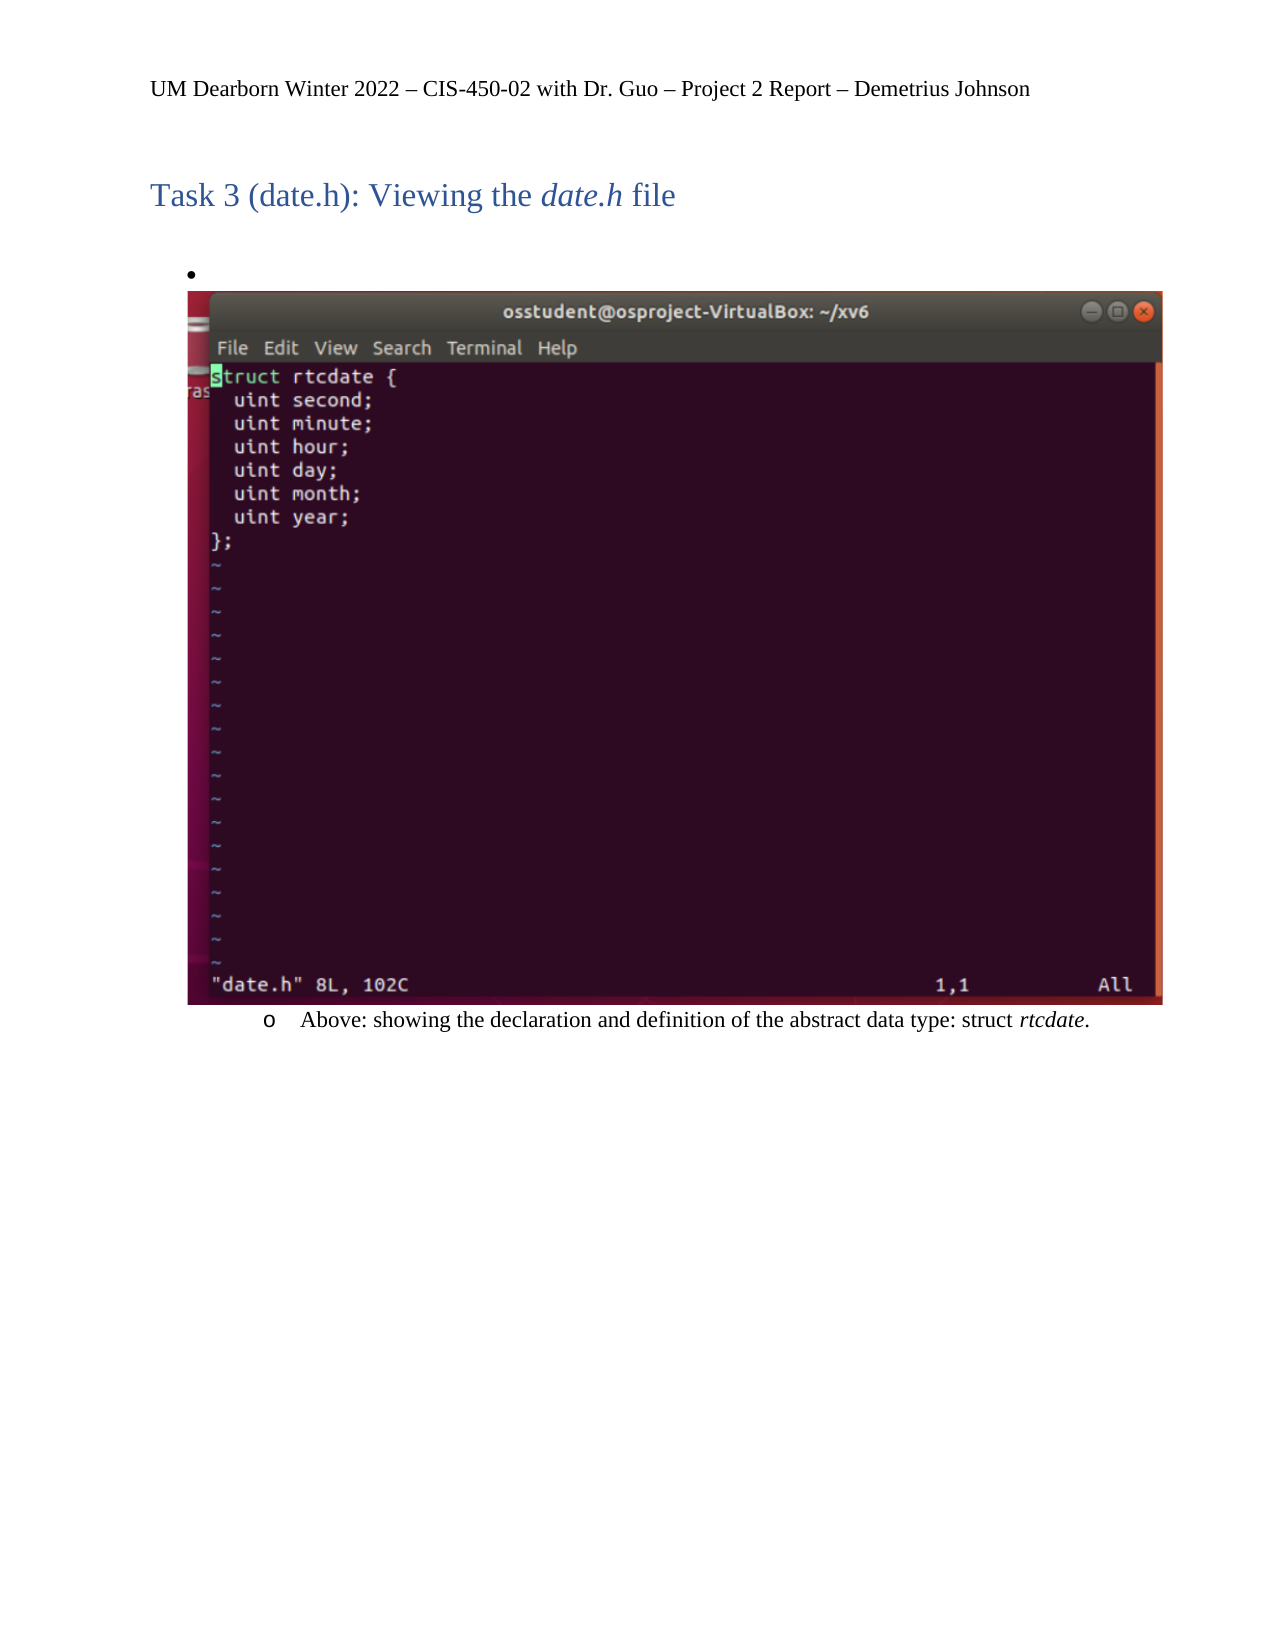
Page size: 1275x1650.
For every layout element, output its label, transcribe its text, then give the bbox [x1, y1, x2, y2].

subtitle Task 3 (date.h): Viewing the date.h file [150, 175, 1125, 213]
picture [187, 291, 1163, 1005]
list Above: showing the declaration and definition of the abstract data type: struct rtcdate. [262, 1006, 1125, 1035]
